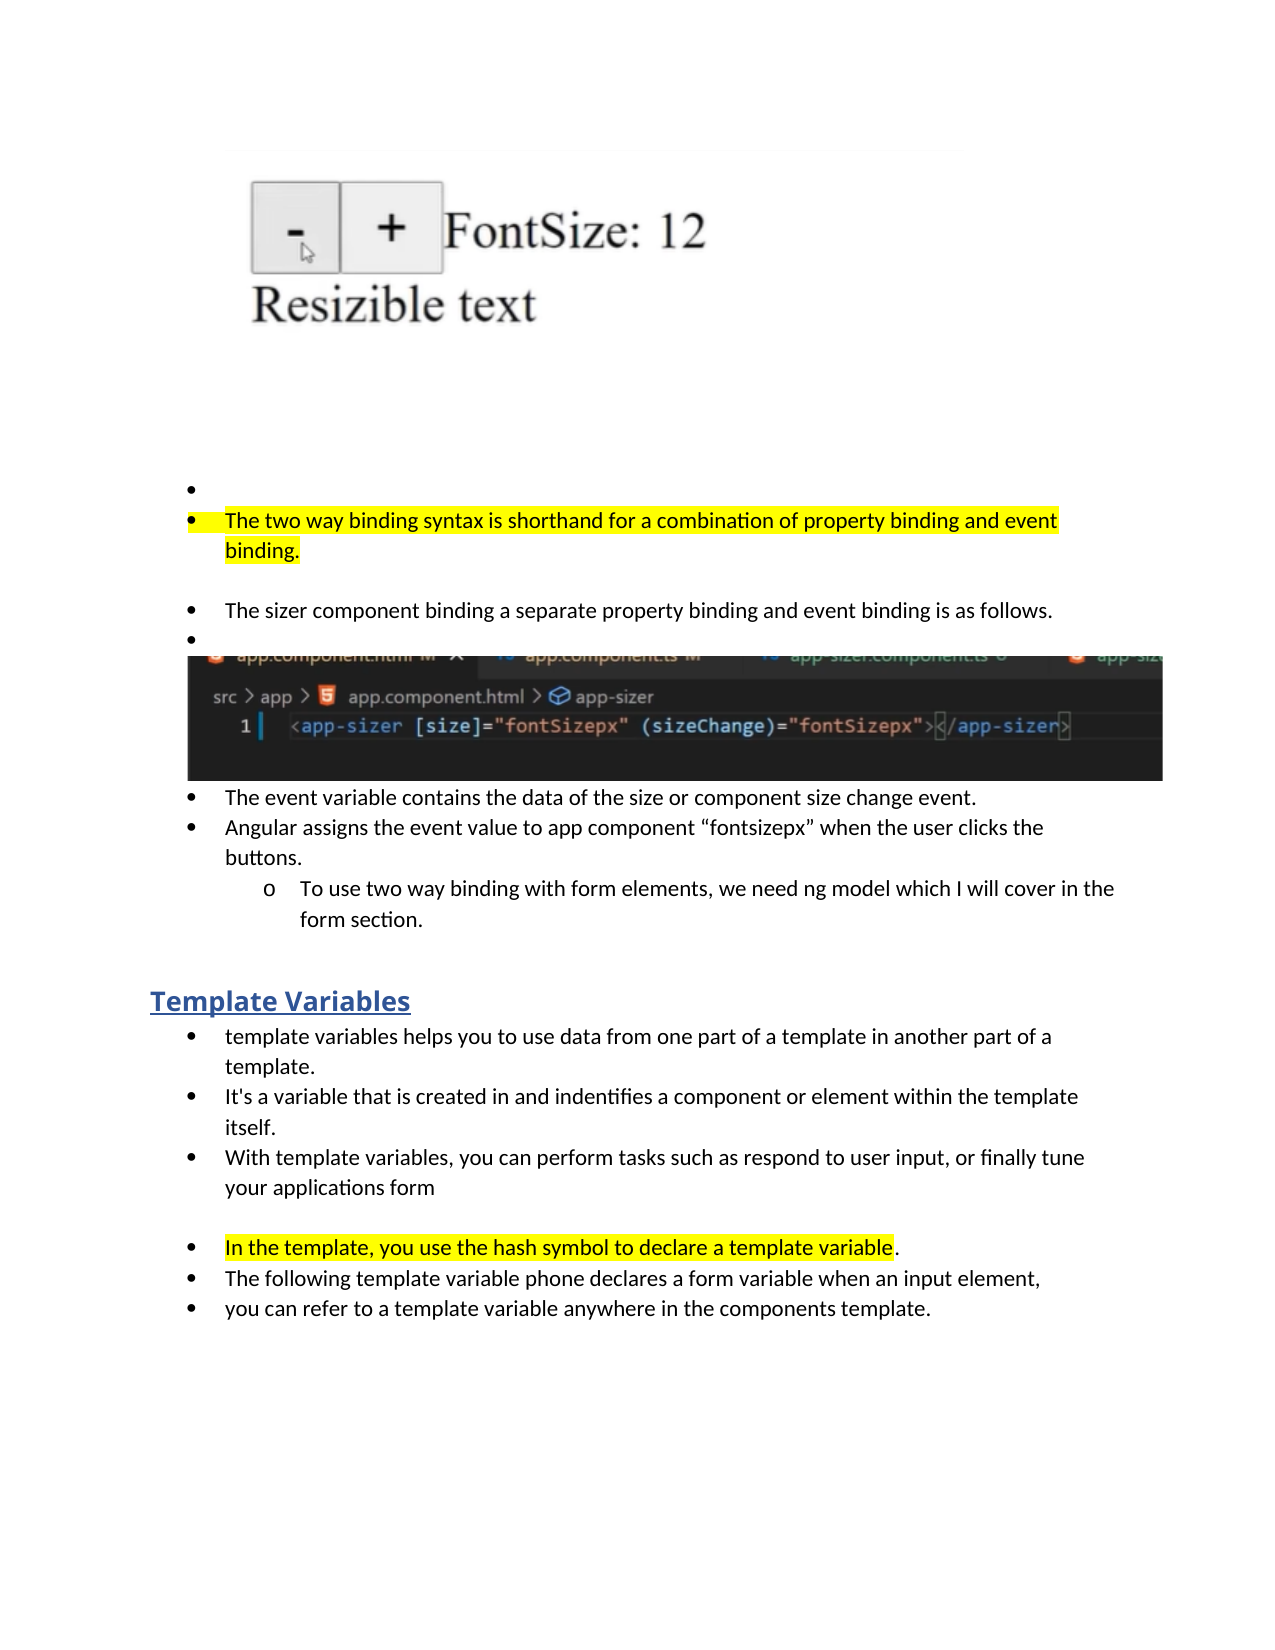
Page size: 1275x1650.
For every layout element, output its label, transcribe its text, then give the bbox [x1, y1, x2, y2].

list To use two way binding with form elements, we need ng model which I will cover in the form section. [262, 874, 1125, 933]
list The event variable contains the data of the size or component size change event. [187, 783, 1125, 811]
picture [225, 150, 965, 499]
list The two way binding syntax is shorthand for a combination of property binding and event binding. [187, 506, 1125, 594]
list The following template variable phone declares a form variable when an input element, [187, 1264, 1125, 1292]
picture [187, 656, 1163, 781]
list The sizer component binding a separate property binding and event binding is as follows. [187, 596, 1125, 624]
list With template variables, you can perform tasks such as respond to user input, or finally tune your applications form [187, 1143, 1125, 1231]
list It's a variable that is created in and indentifies a component or element within the template itself. [187, 1082, 1125, 1141]
list In the template, you use the hash symbol to declare a template variable. [187, 1233, 1125, 1261]
list you can refer to a template variable anywhere in the components template. [187, 1294, 1125, 1322]
subtitle Template Variables [150, 982, 1125, 1019]
list template variables helps you to use data from one part of a template in another part of a template. [187, 1022, 1125, 1080]
list Angular assigns the event value to app component “fontsizepx” when the user clicks the buttons. [187, 813, 1125, 872]
